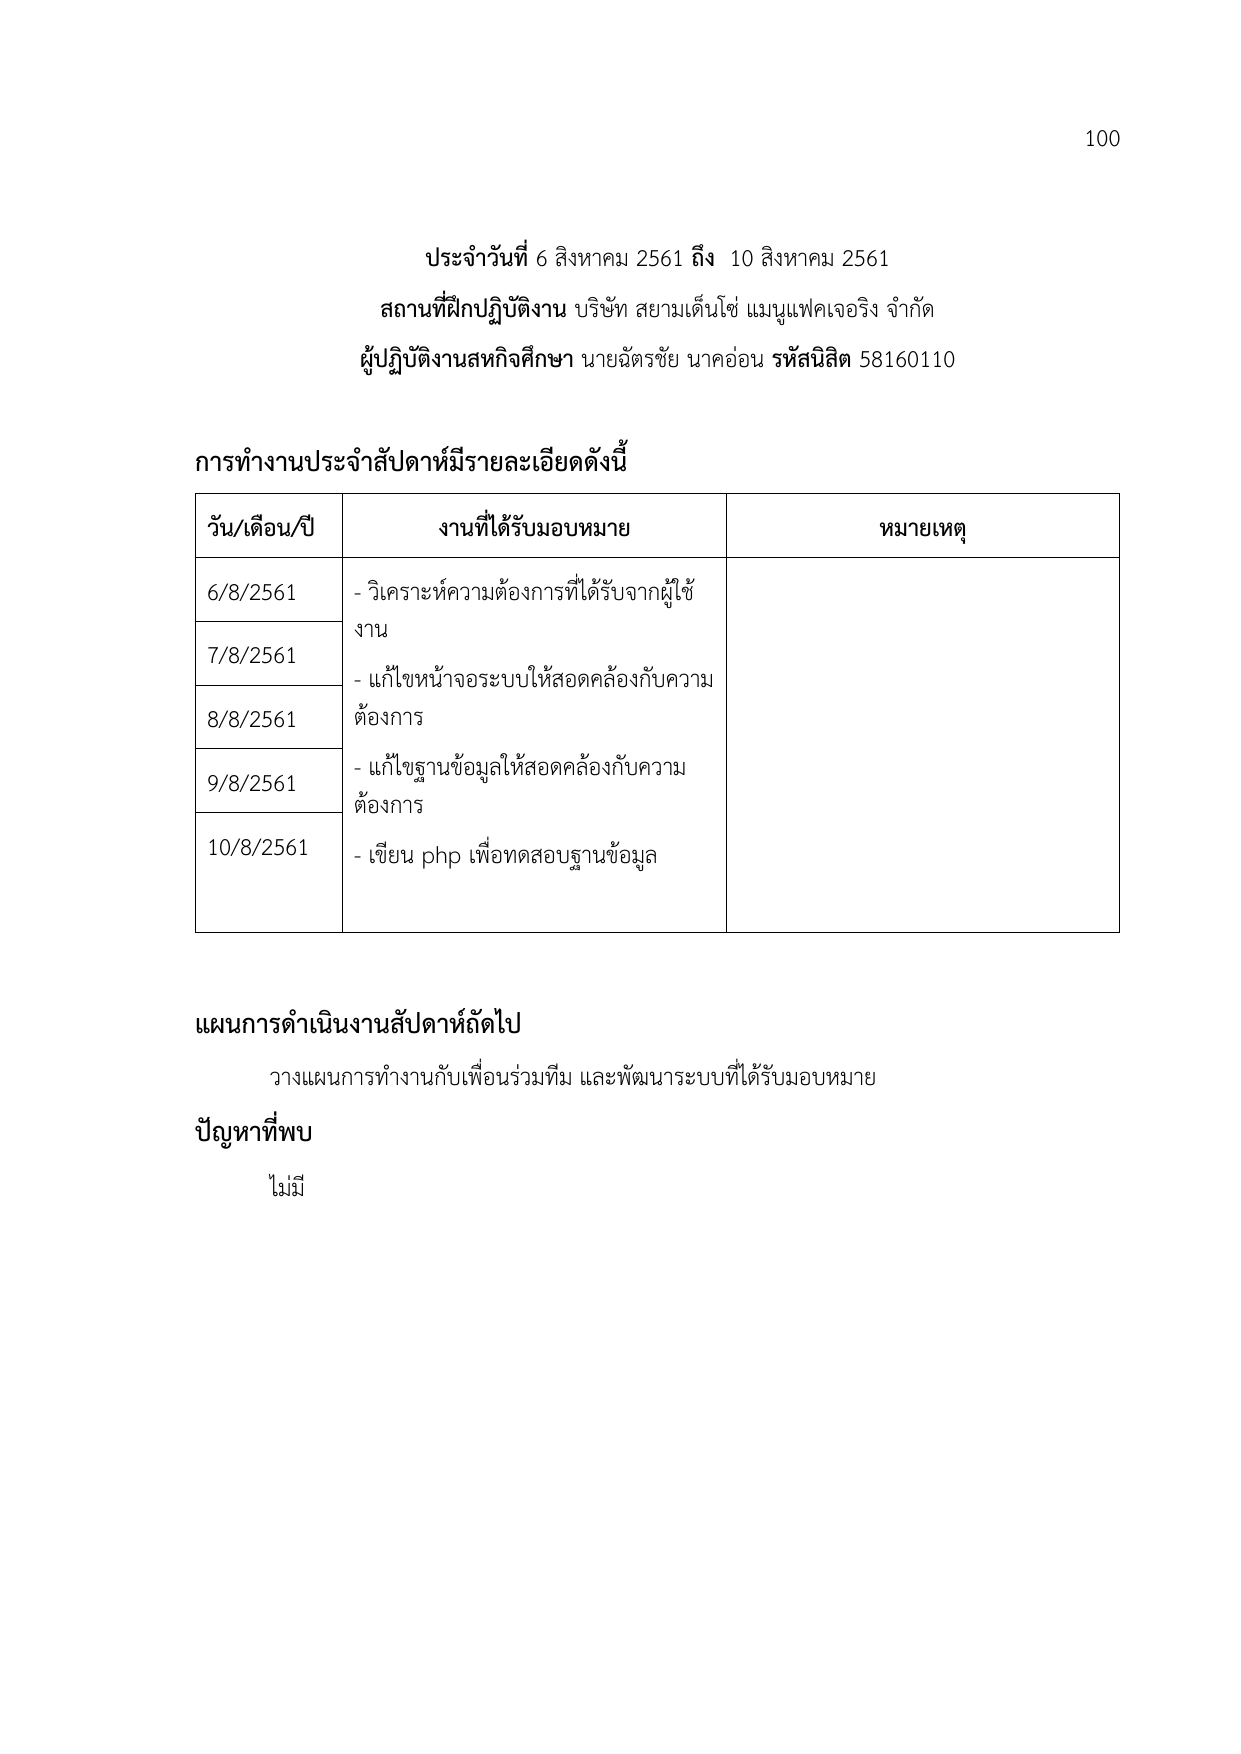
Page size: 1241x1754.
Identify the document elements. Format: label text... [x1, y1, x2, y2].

text ประจำวันที่ 6 สิงหาคม 2561 ถึง 10 สิงหาคม 2561 [195, 237, 1120, 275]
text ผู้ปฏิบัติงานสหกิจศึกษา นายฉัตรชัย นาคอ่อน รหัสนิสิต 58160110 [195, 338, 1120, 376]
table_cell 7/8/2561 [196, 622, 342, 684]
text การทำงานประจำสัปดาห์มีรายละเอียดดังนี้ [195, 438, 1120, 481]
text ปัญหาที่พบ [195, 1109, 1120, 1151]
table_cell - วิเคราะห์ความต้องการที่ได้รับจากผู้ใช้งาน - แก้ไขหน้าจอระบบให้สอดคล้องกับความต้องการ - แก้ไขฐานข้อมูลให้สอดคล้องกับความต้องการ - เขียน php เพื่อทดสอบฐานข้อมูล [343, 558, 726, 932]
text ไม่มี [195, 1167, 1120, 1205]
text สถานที่ฝึกปฏิบัติงาน บริษัท สยามเด็นโซ่ แมนูแฟคเจอริง จำกัด [195, 288, 1120, 325]
text วางแผนการทำงานกับเพื่อนร่วมทีม และพัฒนาระบบที่ได้รับมอบหมาย [195, 1056, 1120, 1093]
table_header หมายเหตุ [727, 494, 1119, 557]
text แผนการดำเนินงานสัปดาห์ถัดไป [195, 1001, 1120, 1043]
table_header งานที่ได้รับมอบหมาย [343, 494, 726, 557]
table_cell [727, 558, 1119, 932]
table_header วัน/เดือน/ปี [196, 494, 342, 557]
table_cell 6/8/2561 [196, 558, 342, 621]
table_cell 10/8/2561 [196, 813, 342, 932]
table_cell 8/8/2561 [196, 686, 342, 748]
table_cell 9/8/2561 [196, 749, 342, 812]
